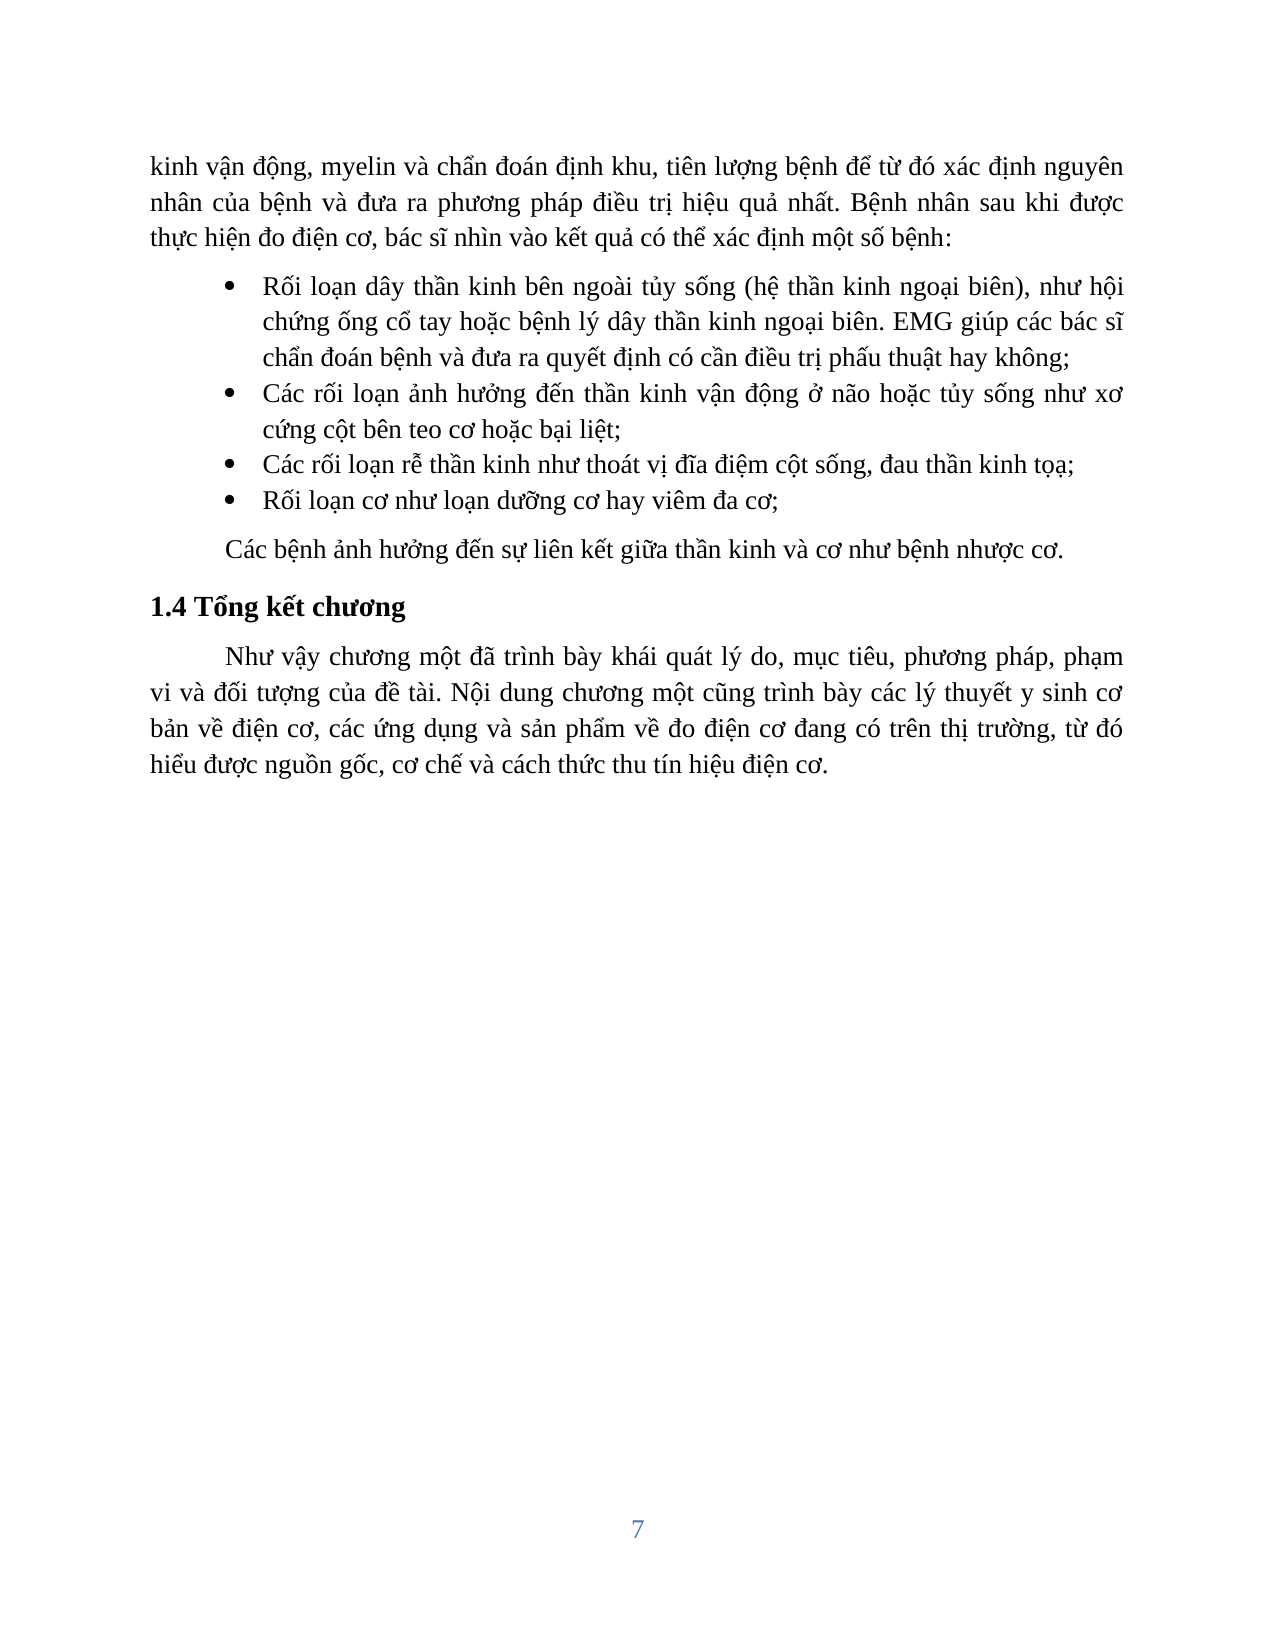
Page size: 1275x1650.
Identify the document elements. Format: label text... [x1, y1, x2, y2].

subtitle Tổng kết chương [150, 589, 1125, 623]
text Các bệnh ảnh hưởng đến sự liên kết giữa thần kinh và cơ như bệnh nhược cơ. [225, 533, 1125, 564]
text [150, 150, 1125, 253]
list Các rối loạn rễ thần kinh như thoát vị đĩa điệm cột sống, đau thần kinh tọạ; [225, 448, 1125, 480]
list Rối loạn dây thần kinh bên ngoài tủy sống (hệ thần kinh ngoại biên), như hội chứng ống cổ tay hoặc bệnh lý dây thần kinh ngoại biên. EMG giúp các bác sĩ chẩn đoán bệnh và đưa ra quyết định có cần điều trị phấu thuật hay không; [225, 270, 1125, 372]
list Rối loạn cơ như loạn dưỡng cơ hay viêm đa cơ; [225, 484, 1125, 516]
text Như vậy chương một đã trình bày khái quát lý do, mục tiêu, phương pháp, phạm vi và đối tượng của đề tài. Nội dung chương một cũng trình bày các lý thuyết y sinh cơ bản về điện cơ, các ứng dụng và sản phẩm về đo điện cơ đang có trên thị trường, từ đó hiểu được nguồn gốc, cơ chế và cách thức thu tín hiệu điện cơ. [150, 641, 1125, 779]
list Các rối loạn ảnh hưởng đến thần kinh vận động ở não hoặc tủy sống như xơ cứng cột bên teo cơ hoặc bại liệt; [225, 377, 1125, 444]
